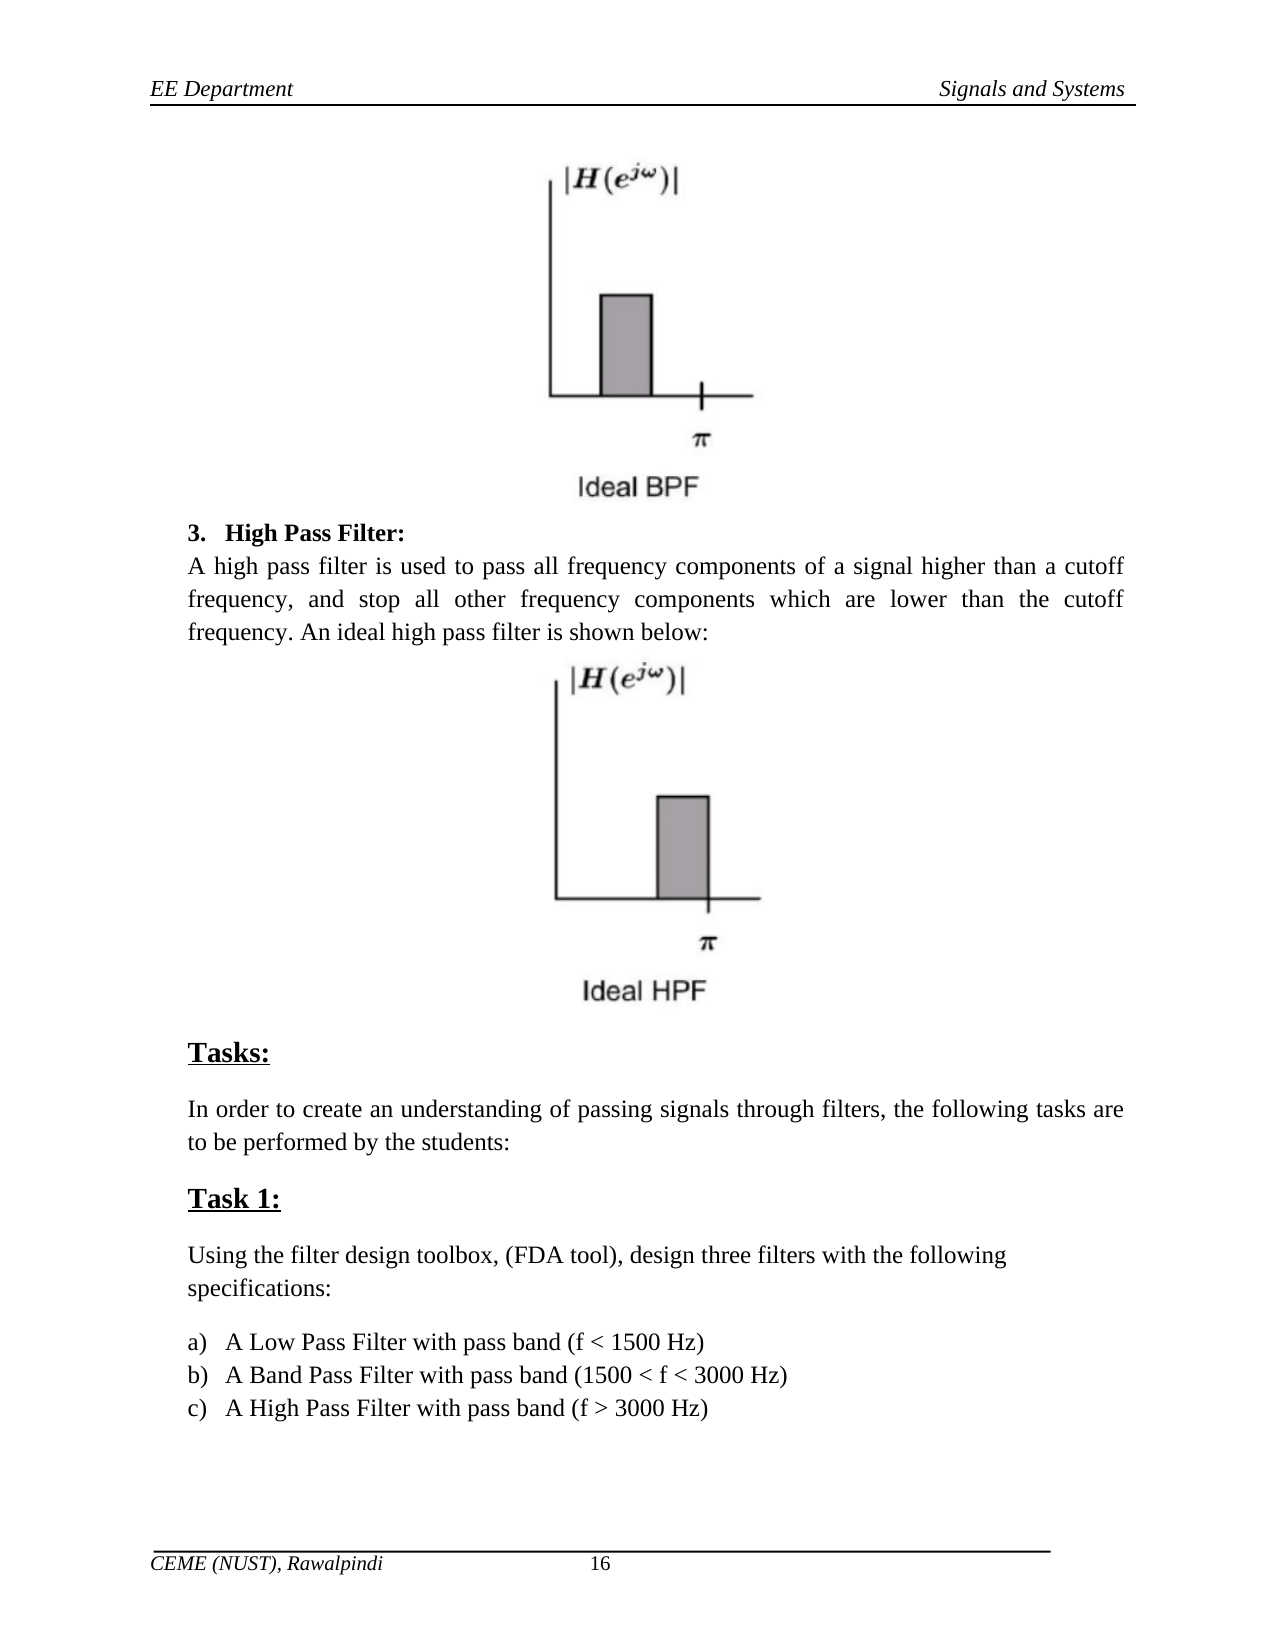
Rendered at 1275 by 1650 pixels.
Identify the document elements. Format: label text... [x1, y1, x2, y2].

text Using the filter design toolbox, (FDA tool), design three filters with the following specifications: [187, 1240, 1125, 1302]
text In order to create an understanding of passing signals through filters, the following tasks are to be performed by the students: [187, 1094, 1125, 1156]
list A High Pass Filter with pass band (f > 3000 Hz) [187, 1393, 1125, 1422]
list A Band Pass Filter with pass band (1500 < f < 3000 Hz) [187, 1360, 1125, 1389]
list A high pass filter is used to pass all frequency components of a signal higher than a cutoff frequency, and stop all other frequency components which are lower than the cutoff frequency. An ideal high pass filter is shown below: [187, 551, 1125, 646]
picture [525, 154, 765, 514]
list High Pass Filter: [187, 518, 1125, 547]
text Task 1: [187, 1181, 1125, 1214]
picture [525, 650, 777, 1010]
list A Low Pass Filter with pass band (f < 1500 Hz) [187, 1327, 1125, 1356]
text Tasks: [187, 1035, 1125, 1068]
